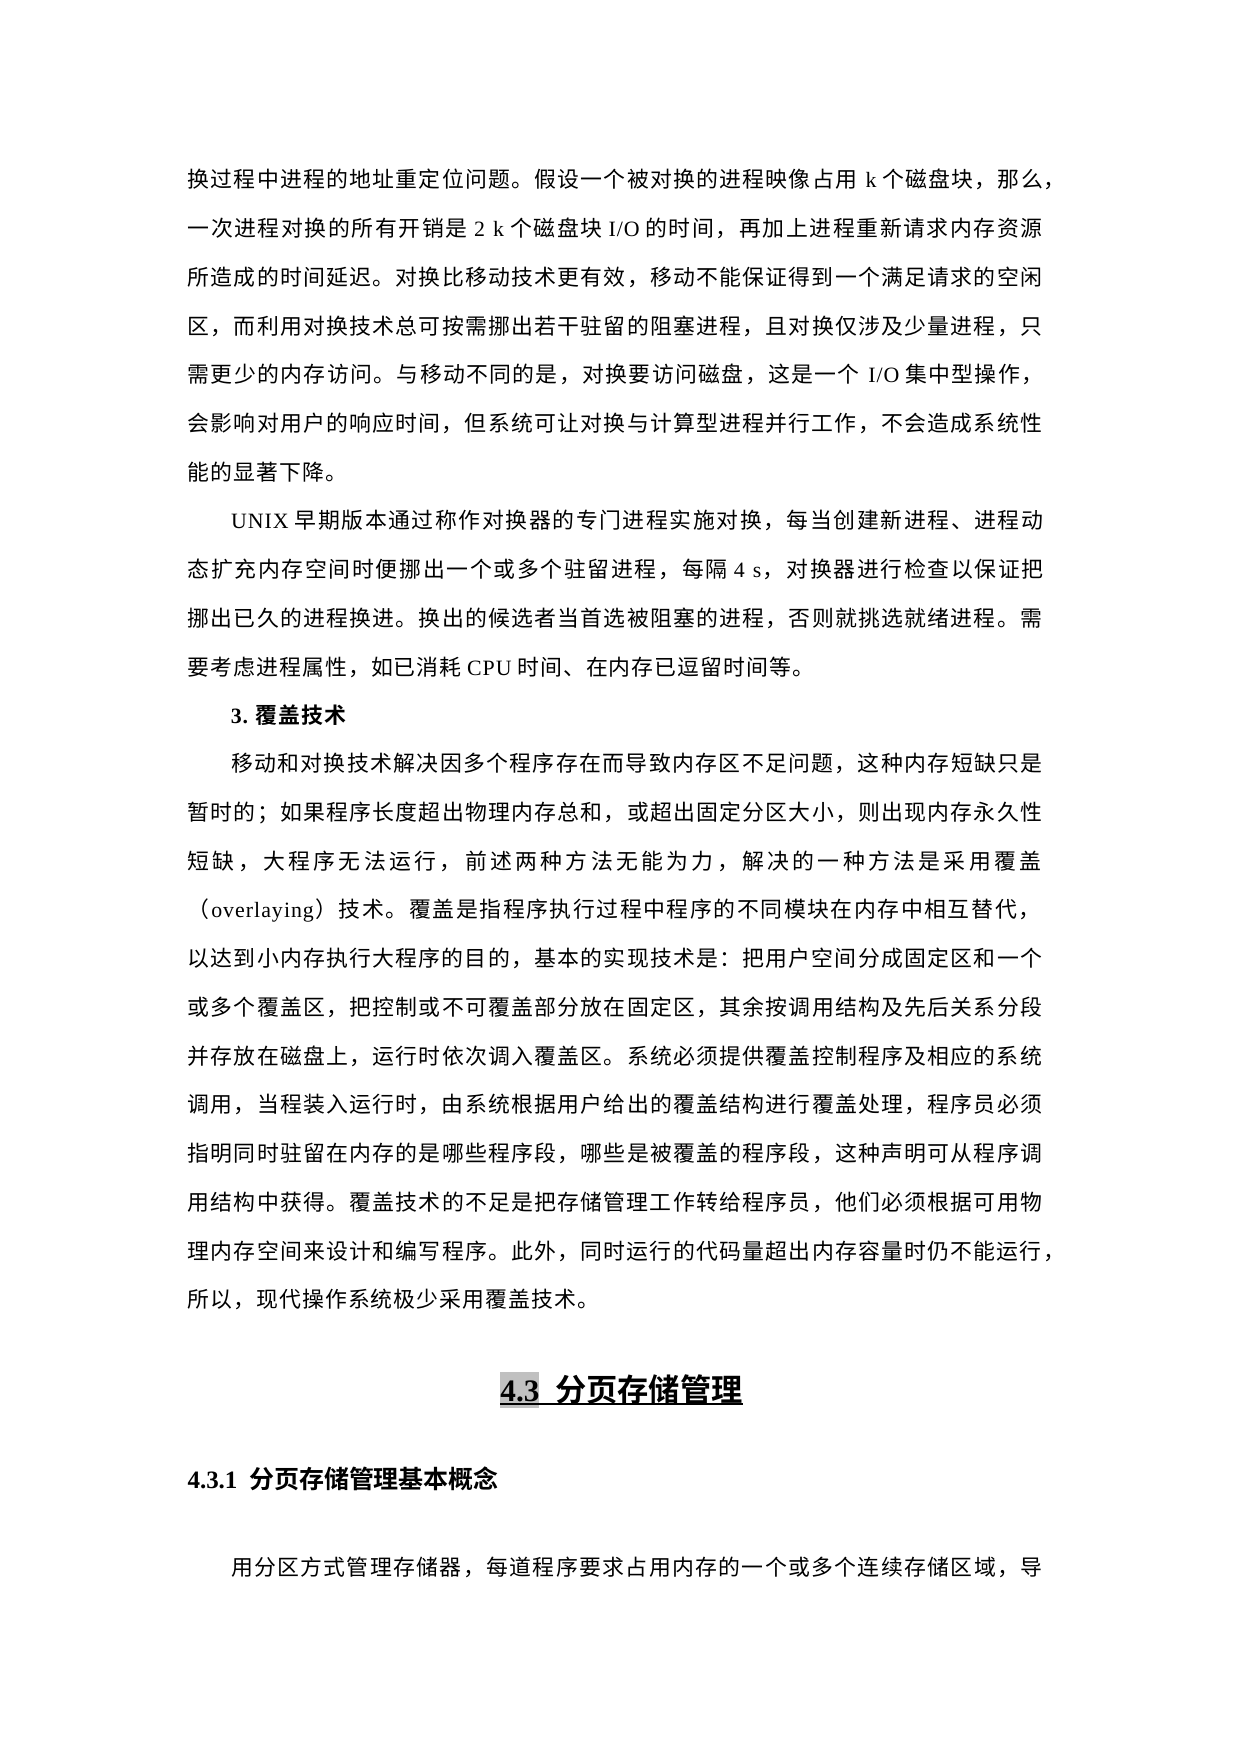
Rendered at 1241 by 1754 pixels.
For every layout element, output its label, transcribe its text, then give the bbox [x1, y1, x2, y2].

text UNIX早期版本通过称作对换器的专门进程实施对换，每当创建新进程、进程动态扩充内存空间时便挪出一个或多个驻留进程，每隔4 s，对换器进行检查以保证把挪出已久的进程换进。换出的候选者当首选被阻塞的进程，否则就挑选就绪进程。需要考虑进程属性，如已消耗CPU时间、在内存已逗留时间等。 [187, 503, 1043, 682]
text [187, 1549, 1043, 1582]
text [187, 162, 1043, 487]
text 移动和对换技术解决因多个程序存在而导致内存区不足问题，这种内存短缺只是暂时的；如果程序长度超出物理内存总和，或超出固定分区大小，则出现内存永久性短缺，大程序无法运行，前述两种方法无能为力，解决的一种方法是采用覆盖 （overlaying）技术。覆盖是指程序执行过程中程序的不同模块在内存中相互替代，以达到小内存执行大程序的目的，基本的实现技术是：把用户空间分成固定区和一个或多个覆盖区，把控制或不可覆盖部分放在固定区，其余按调用结构及先后关系分段并存放在磁盘上，运行时依次调入覆盖区。系统必须提供覆盖控制程序及相应的系统调用，当程装入运行时，由系统根据用户给出的覆盖结构进行覆盖处理，程序员必须指明同时驻留在内存的是哪些程序段，哪些是被覆盖的程序段，这种声明可从程序调用结构中获得。覆盖技术的不足是把存储管理工作转给程序员，他们必须根据可用物理内存空间来设计和编写程序。此外，同时运行的代码量超出内存容量时仍不能运行，所以，现代操作系统极少采用覆盖技术。 [187, 746, 1043, 1314]
text 3. 覆盖技术 [187, 697, 1043, 730]
text 4.3 分页存储管理 [187, 1355, 1055, 1420]
text 4.3.1 分页存储管理基本概念 [187, 1445, 1055, 1510]
